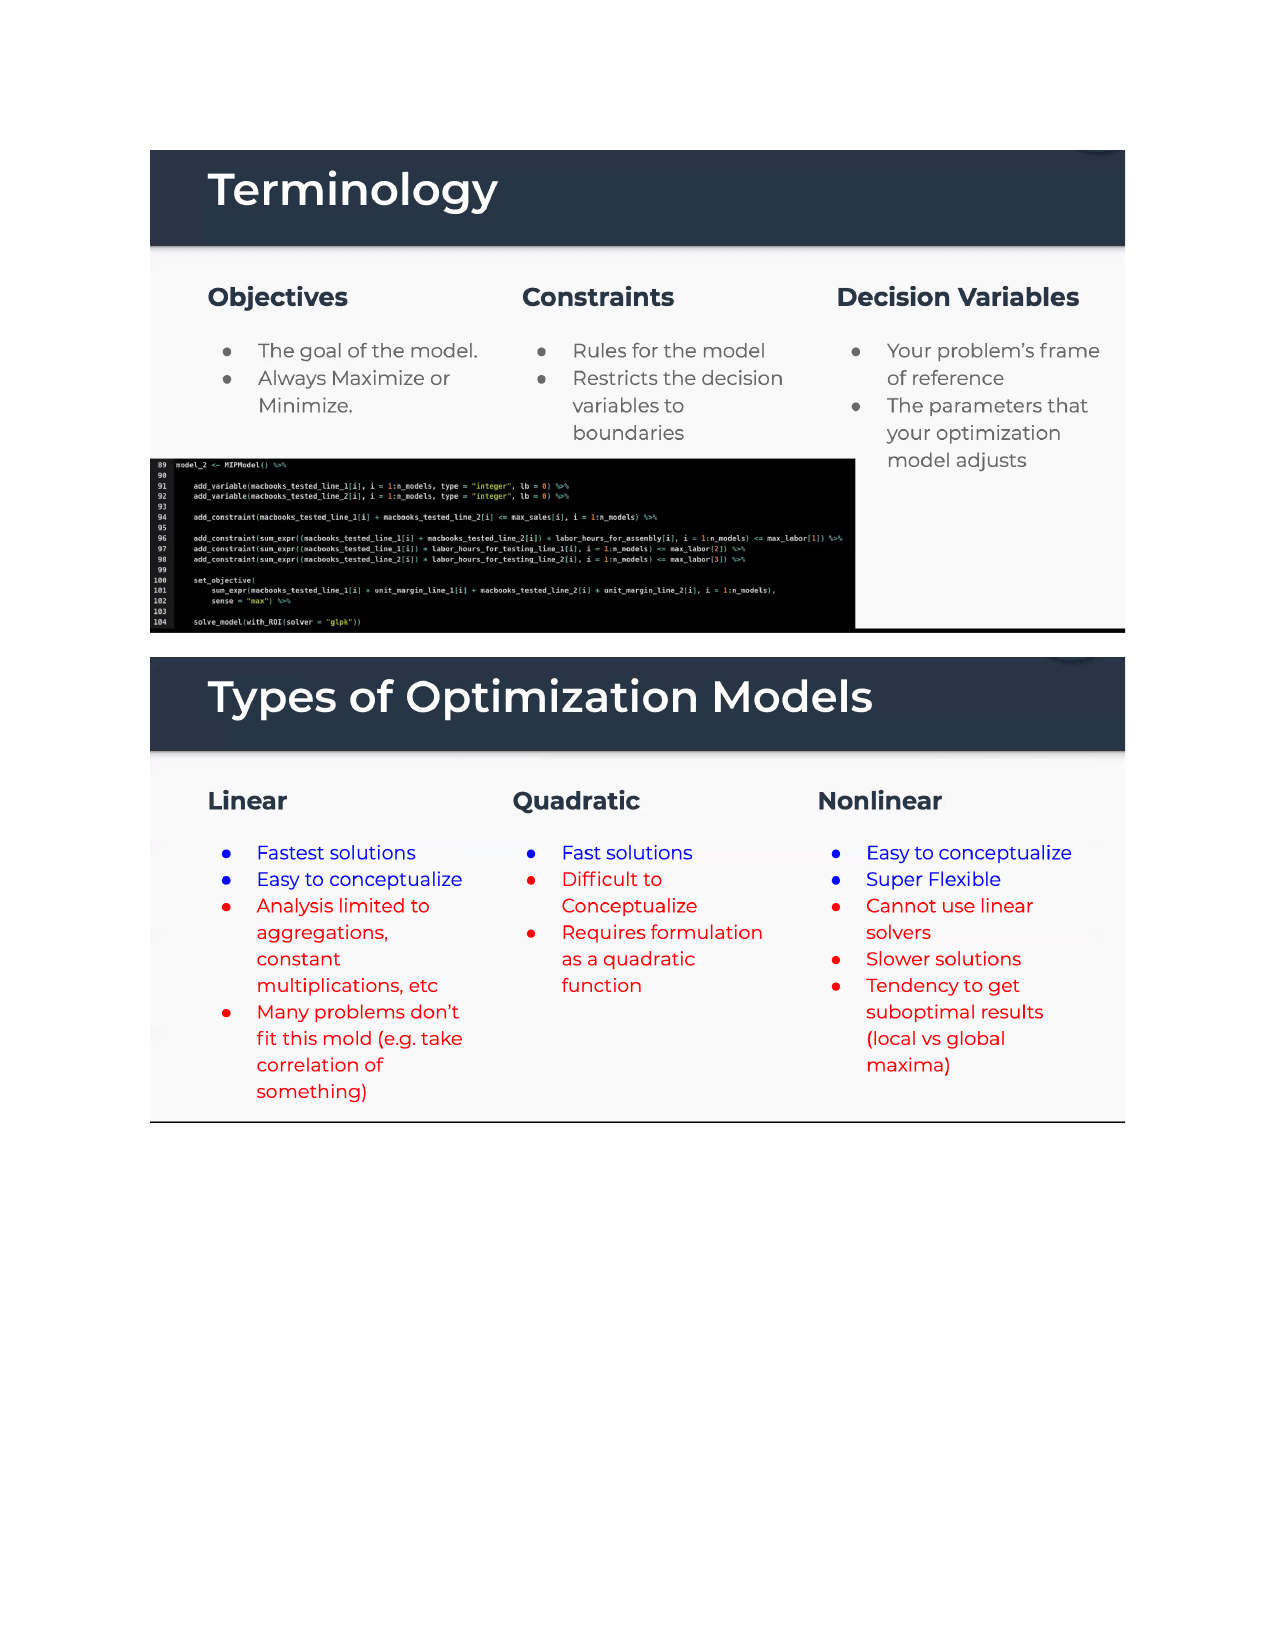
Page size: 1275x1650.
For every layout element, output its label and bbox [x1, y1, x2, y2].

picture [150, 150, 1125, 633]
picture [150, 657, 1125, 1123]
